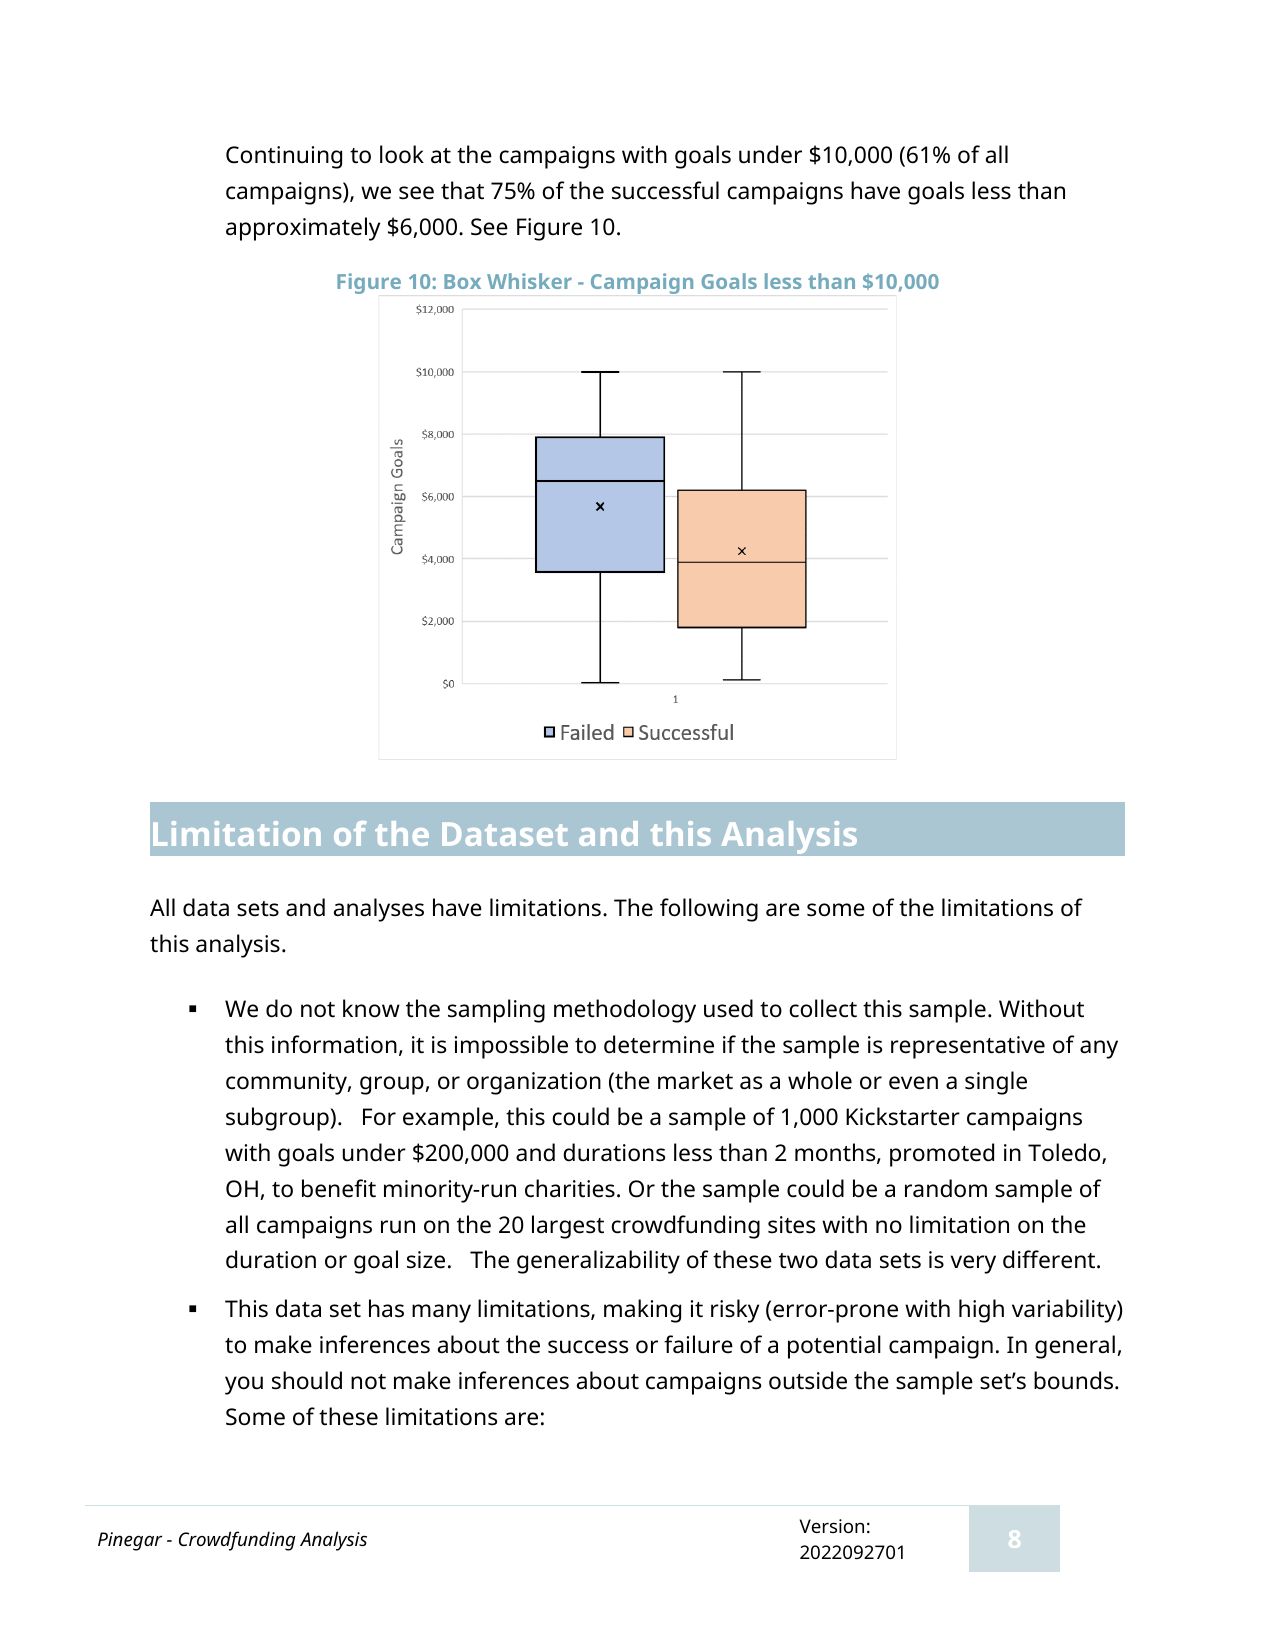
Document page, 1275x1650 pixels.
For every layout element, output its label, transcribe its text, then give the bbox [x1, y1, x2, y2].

text Figure 10: Box Whisker - Campaign Goals less than $10,000 [150, 267, 1125, 296]
text All data sets and analyses have limitations. The following are some of the limitations of this analysis. [150, 892, 1125, 959]
subtitle Limitation of the Dataset and this Analysis [150, 809, 1125, 856]
list This data set has many limitations, making it risky (error-prone with high variability) to make inferences about the success or failure of a potential campaign. In general, you should not make inferences about campaigns outside the sample set’s bounds. Some of these limitations are: [187, 1309, 1125, 1449]
list We do not know the sampling methodology used to collect this sample. Without this information, it is impossible to determine if the sample is representative of any community, group, or organization (the market as a whole or even a single subgroup). For example, this could be a sample of 1,000 Kickstarter campaigns with goals under $200,000 and durations less than 2 months, promoted in Toledo, OH, to benefit minority-run charities. Or the sample could be a random sample of all campaigns run on the 20 largest crowdfunding sites with no limitation on the duration or goal size. The generalizability of these two data sets is very different. [187, 993, 1125, 1276]
text Continuing to look at the campaigns with goals under $10,000 (61% of all campaigns), we see that 75% of the successful campaigns have goals less than approximately $6,000. See Figure 10. [225, 139, 1125, 242]
picture [378, 295, 897, 760]
